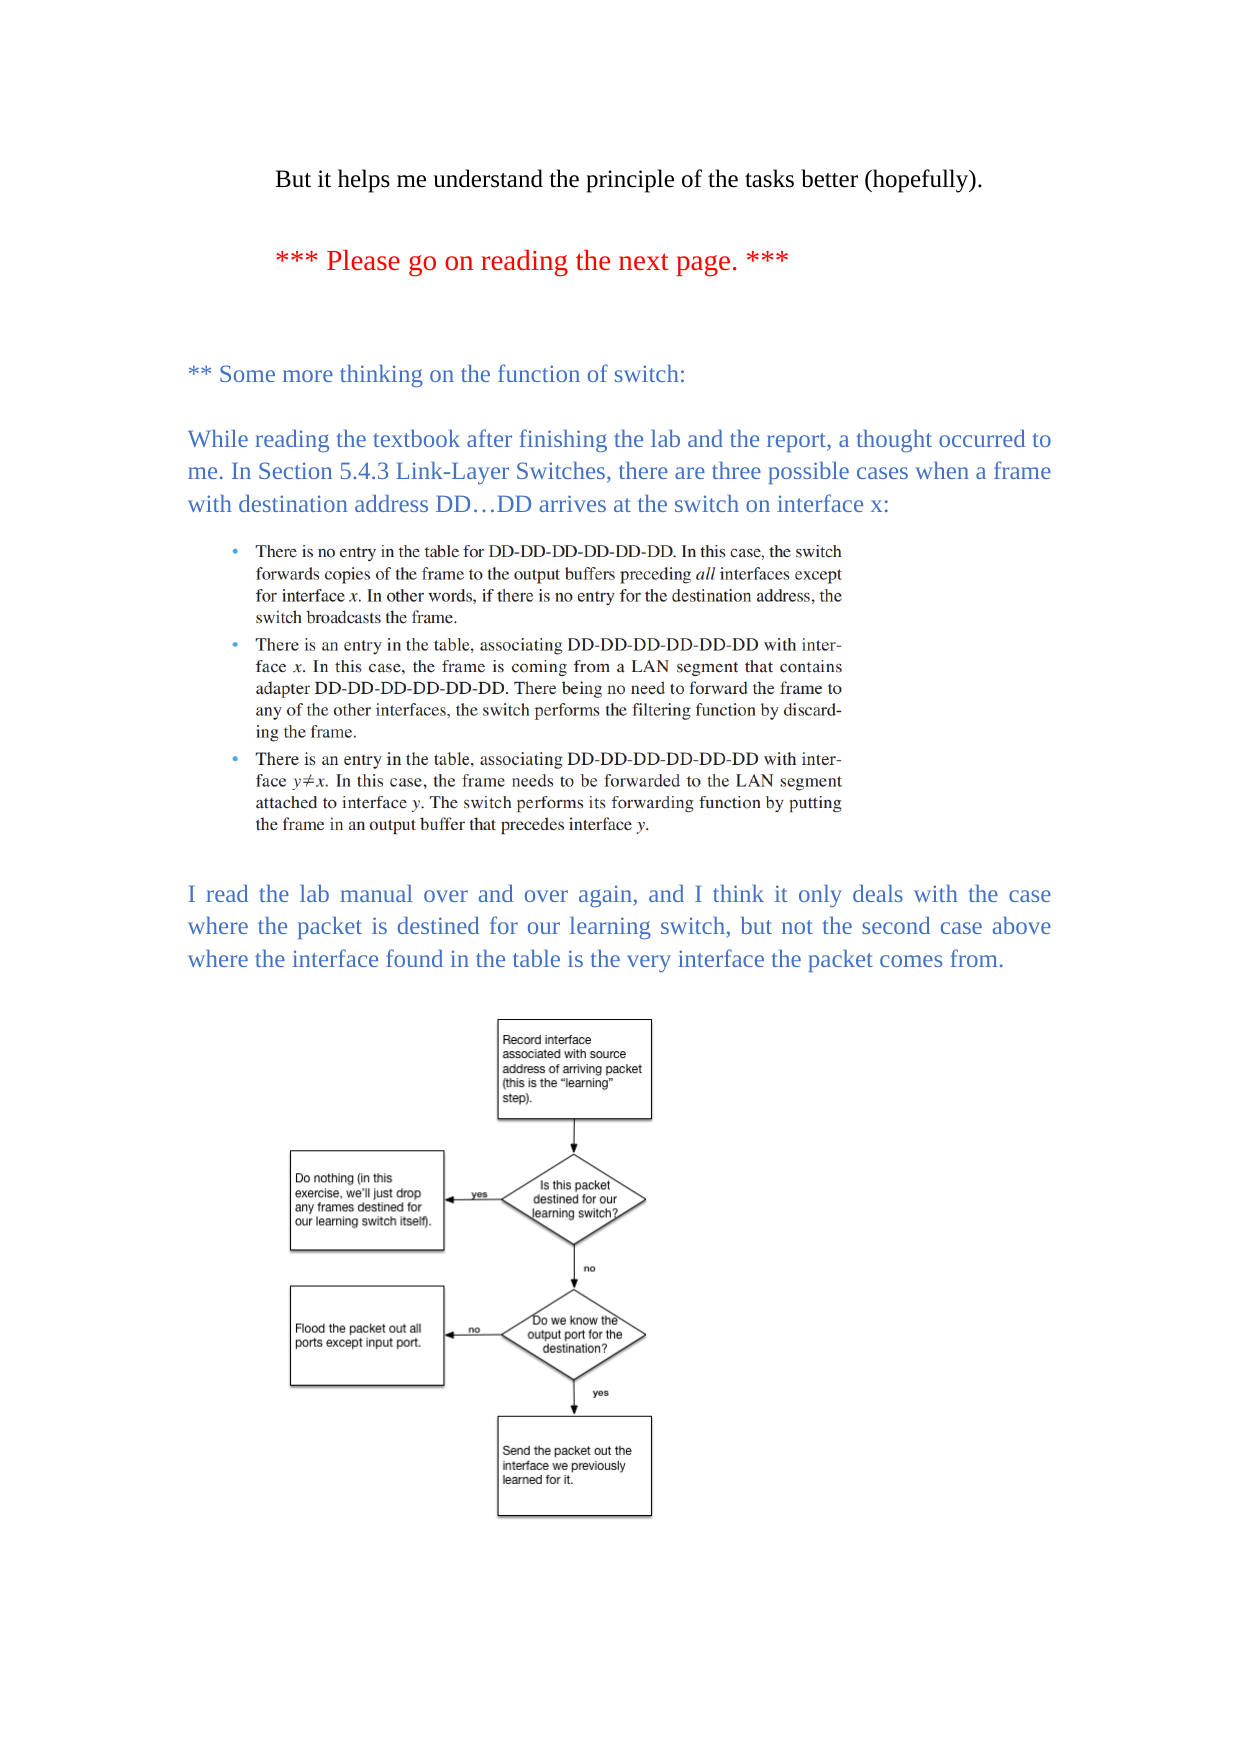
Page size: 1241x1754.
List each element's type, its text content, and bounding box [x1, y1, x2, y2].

list *** Please go on reading the next page. *** [275, 227, 1053, 292]
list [275, 162, 1053, 194]
picture [275, 1007, 666, 1532]
text ** Some more thinking on the function of switch: [187, 357, 1053, 389]
picture [187, 519, 882, 857]
text I read the lab manual over and over again, and I think it only deals with the case where the packet is destined for our learning switch, but not the second case above where the interface found in the table is the very interface the packet comes from. [187, 877, 1053, 974]
text While reading the textbook after finishing the lab and the report, a thought occurred to me. In Section 5.4.3 Link-Layer Switches, there are three possible cases when a frame with destination address DD…DD arrives at the switch on interface x: [187, 422, 1053, 519]
